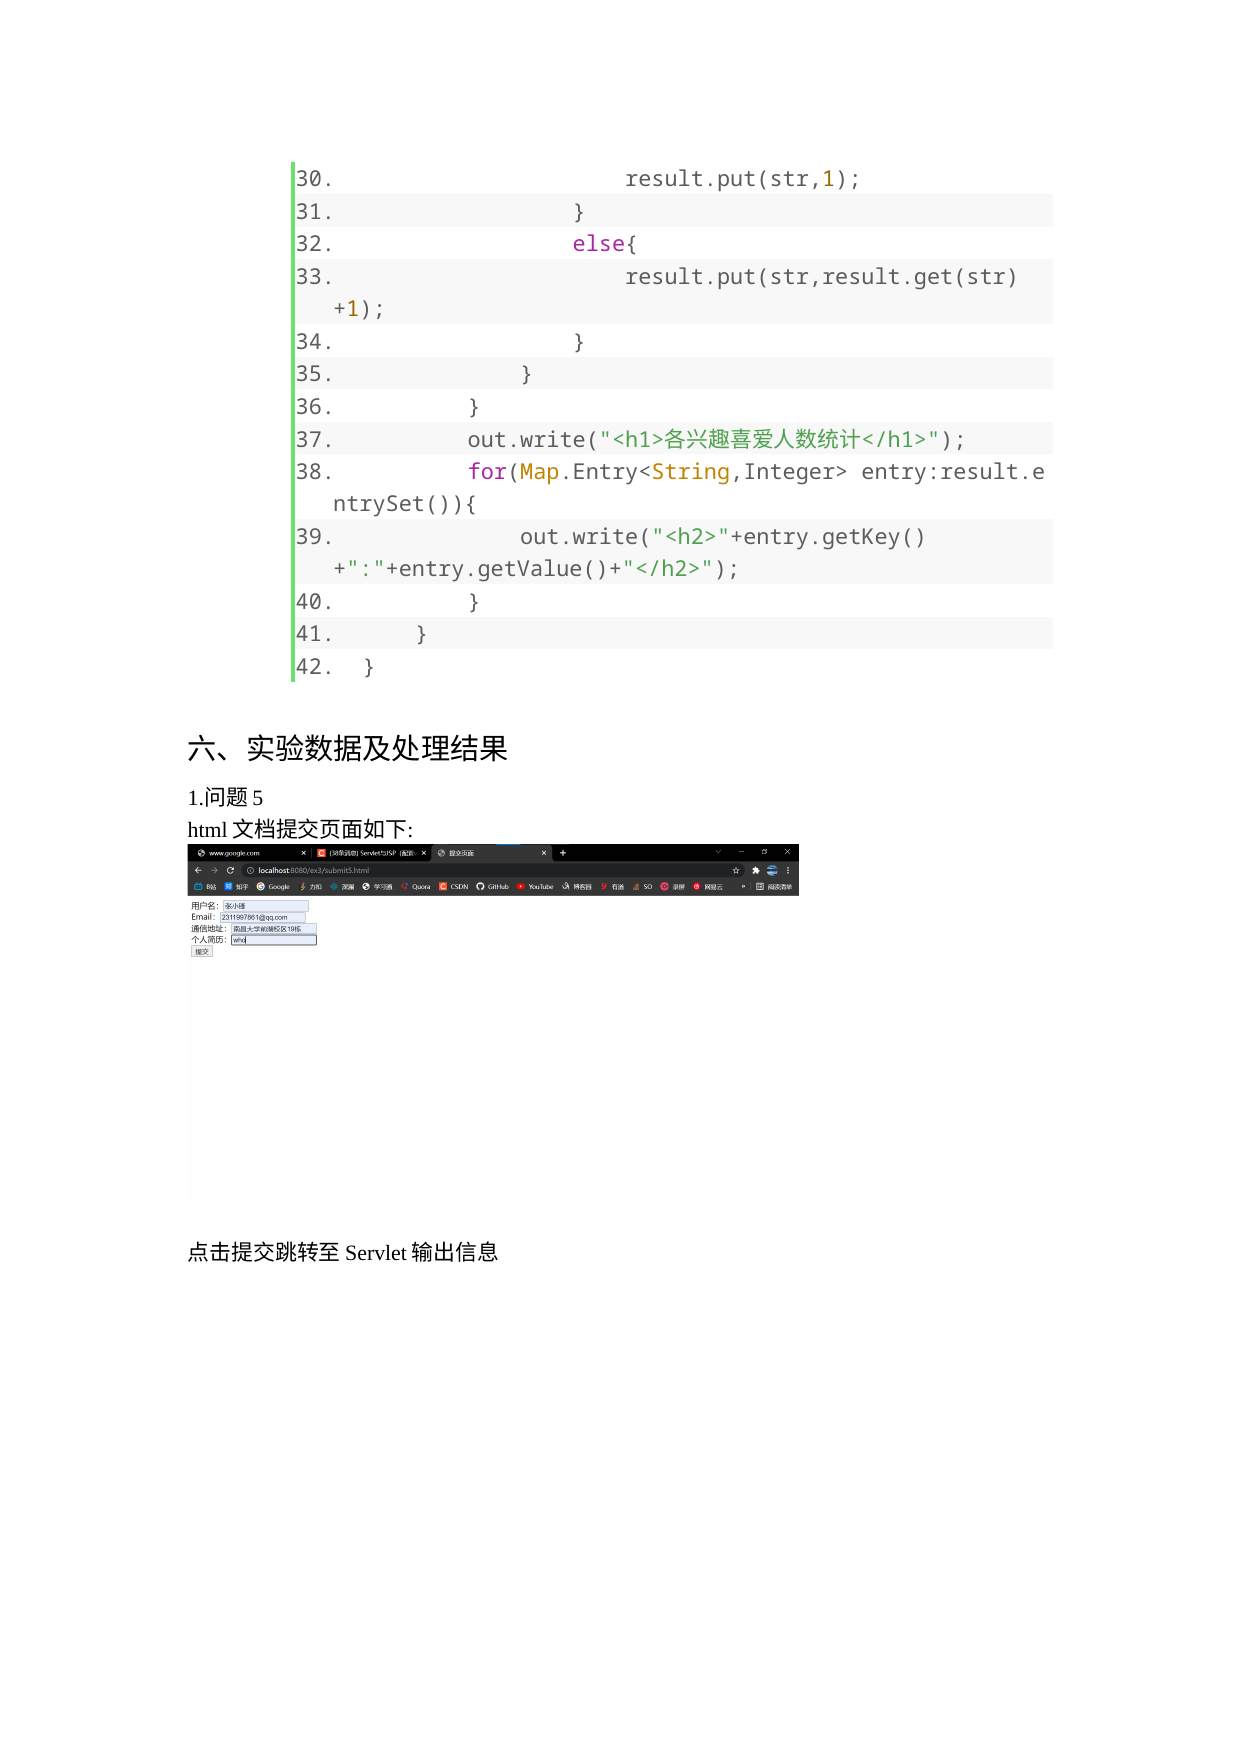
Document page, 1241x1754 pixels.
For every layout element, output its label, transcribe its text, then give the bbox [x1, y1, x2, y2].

text 点击提交跳转至Servlet输出信息 [187, 1234, 1053, 1267]
list } [295, 324, 1053, 357]
list } [295, 617, 1053, 649]
list result.put(str,1); [295, 162, 1053, 194]
text html文档提交页面如下: [187, 812, 1053, 844]
list else{ [295, 227, 1053, 259]
text 1.问题5 [187, 779, 1053, 812]
list } [295, 584, 1053, 617]
picture [187, 844, 799, 1206]
list } [295, 357, 1053, 389]
list result.put(str,result.get(str)+1); [295, 259, 1053, 324]
list out.write("<h1>各兴趣喜爱人数统计</h1>"); [295, 422, 1053, 454]
list for(Map.Entry<String,Integer> entry:result.entrySet()){ [295, 454, 1053, 519]
list } [295, 649, 1053, 682]
list } [295, 194, 1053, 227]
list out.write("<h2>"+entry.getKey()+":"+entry.getValue()+"</h2>"); [295, 519, 1053, 584]
text 六、实验数据及处理结果 [187, 714, 1053, 779]
list } [295, 389, 1053, 422]
